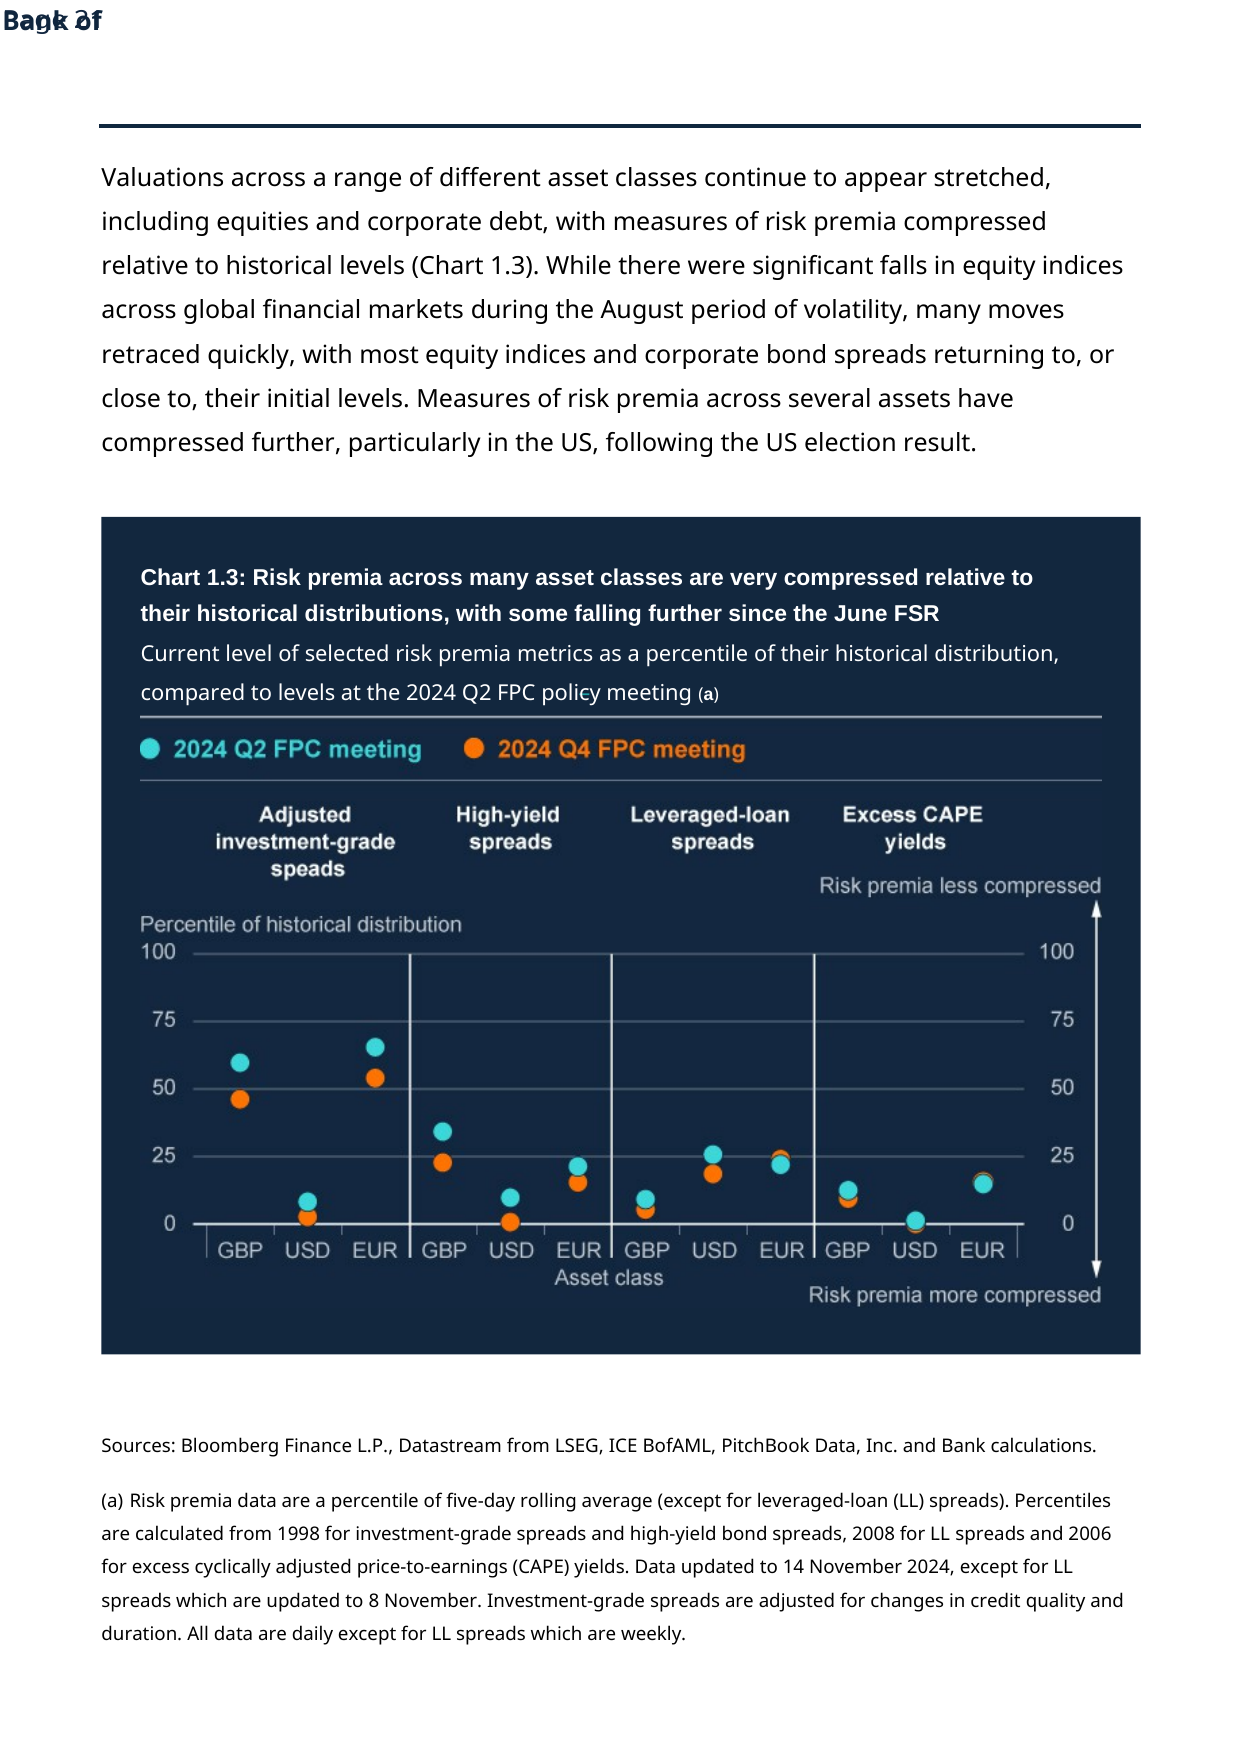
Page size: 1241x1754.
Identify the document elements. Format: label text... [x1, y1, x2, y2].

text Valuations across a range of different asset classes continue to appear stretched, including equities and corporate debt, with measures of risk premia compressed relative to historical levels (Chart 1.3). While there were significant falls in equity indices across global financial markets during the August period of volatility, many moves retraced quickly, with most equity indices and corporate bond spreads returning to, or close to, their initial levels. Measures of risk premia across several assets have compressed further, particularly in the US, following the US election result. [101, 159, 1138, 459]
picture [140, 715, 1102, 1308]
text Sources: Bloomberg Finance L.P., Datastream from LSEG, ICE BofAML, PitchBook Data, Inc. and Bank calculations. [101, 1433, 1152, 1458]
list Risk premia data are a percentile of five-day rolling average (except for leveraged-loan (LL) spreads). Percentiles are calculated from 1998 for investment-grade spreads and high-yield bond spreads, 2008 for LL spreads and 2006 for excess cyclically adjusted price-to-earnings (CAPE) yields. Data updated to 14 November 2024, except for LL spreads which are updated to 8 November. Investment-grade spreads are adjusted for changes in credit quality and duration. All data are daily except for LL spreads which are weekly. [101, 1487, 1125, 1646]
